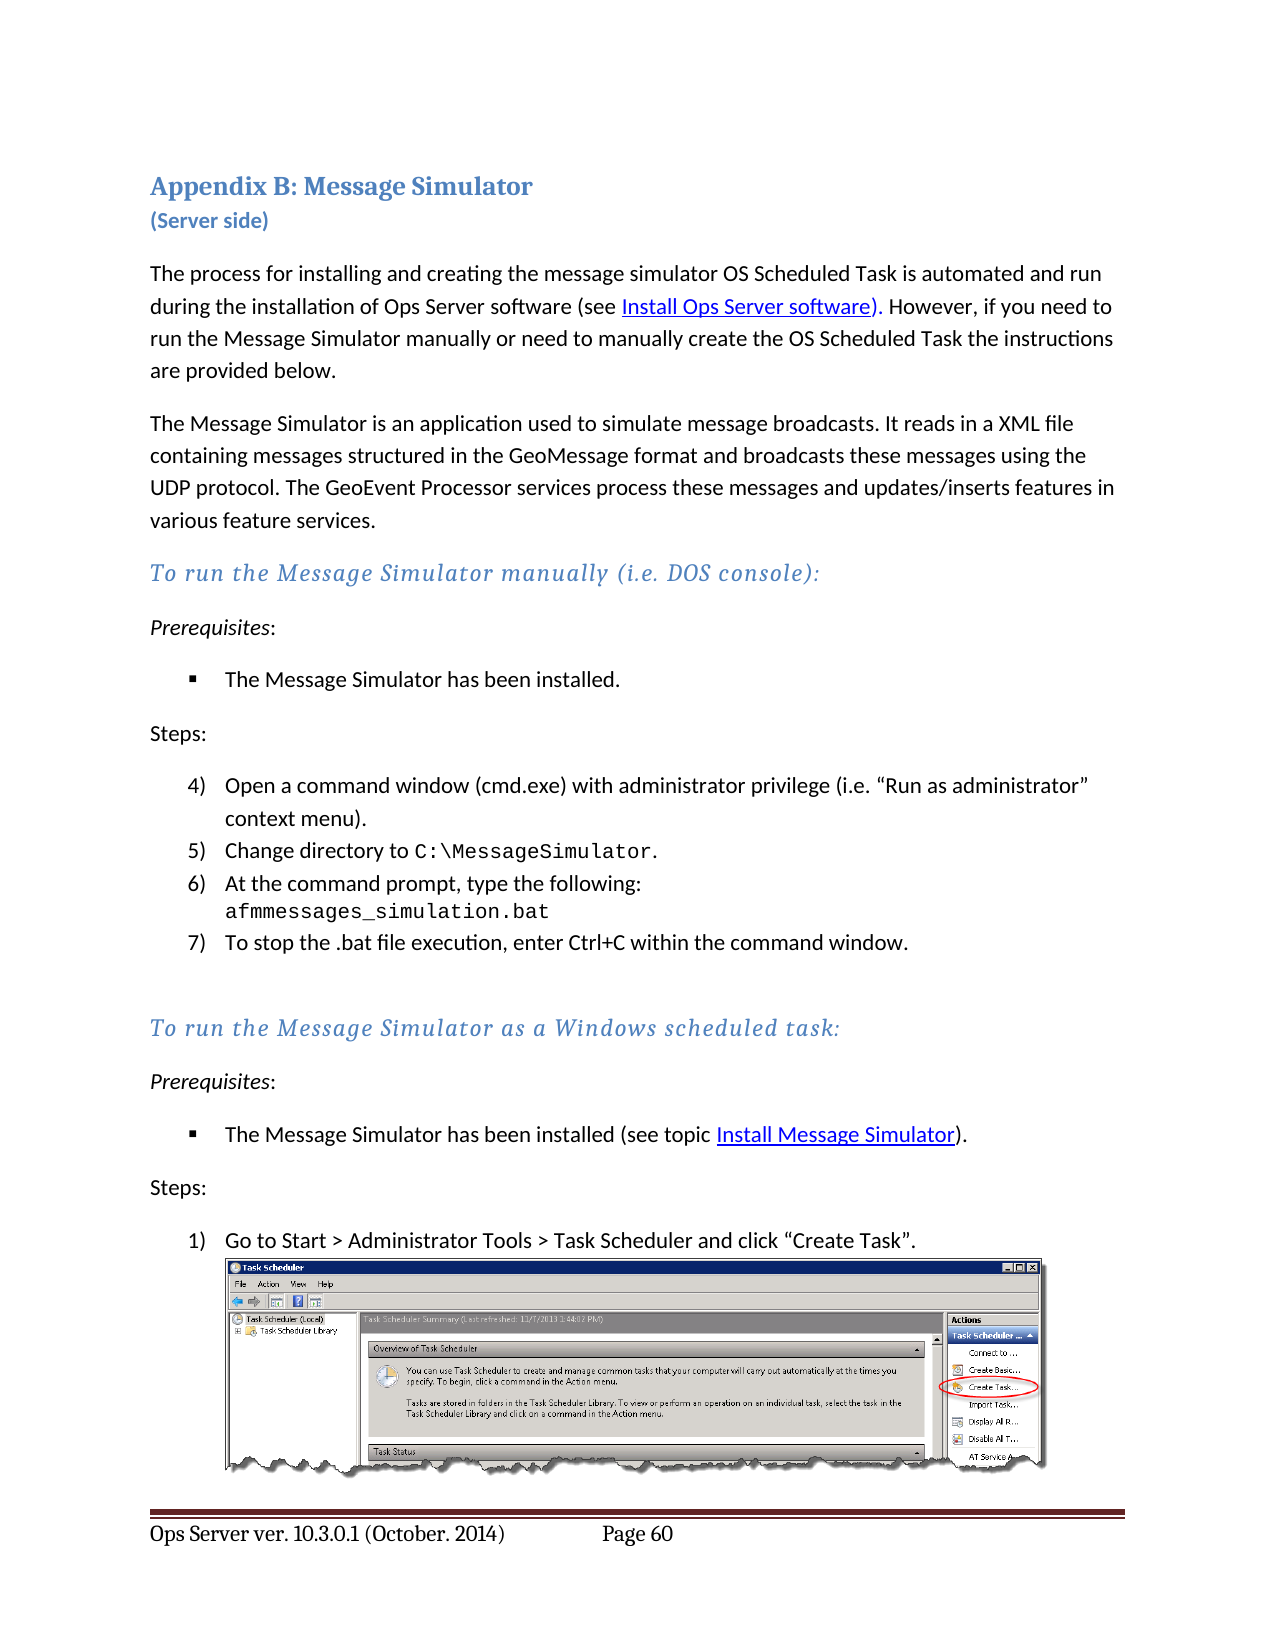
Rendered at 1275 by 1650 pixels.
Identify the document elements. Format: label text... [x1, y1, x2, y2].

list Go to Start > Administrator Tools > Task Scheduler and click “Create Task”. [187, 1226, 1125, 1254]
subtitle Appendix B: Message Simulator [150, 171, 1125, 202]
text The Message Simulator is an application used to simulate message broadcasts. It reads in a XML file containing messages structured in the GeoMessage format and broadcasts these messages using the UDP protocol. The GeoEvent Processor services process these messages and updates/inserts features in various feature services. [150, 409, 1125, 534]
subtitle To run the Message Simulator manually (i.e. DOS console): [150, 559, 1125, 587]
text (Server side) [150, 207, 1125, 234]
list The Message Simulator has been installed (see topic Install Message Simulator). [187, 1120, 1125, 1148]
text Prerequisites: [150, 1067, 1125, 1095]
list At the command prompt, type the following: [187, 869, 1125, 897]
list afmmessages_simulation.bat [225, 901, 1125, 925]
list Open a command window (cmd.exe) with administrator privilege (i.e. “Run as administrator” context menu). [187, 772, 1125, 832]
text Steps: [150, 1173, 1125, 1201]
list The Message Simulator has been installed. [187, 666, 1125, 694]
list To stop the .bat file execution, enter Ctrl+C within the command window. [187, 928, 1125, 956]
text Steps: [150, 719, 1125, 747]
text The process for installing and creating the message simulator OS Scheduled Task is automated and run during the installation of Ops Server software (see Install Ops Server software). However, if you need to run the Message Simulator manually or need to manually create the OS Scheduled Task the instructions are provided below. [150, 259, 1125, 384]
picture [225, 1258, 1053, 1488]
text Prerequisites: [150, 613, 1125, 641]
subtitle To run the Message Simulator as a Windows scheduled task: [150, 1013, 1125, 1042]
list Change directory to C:\MessageSimulator. [187, 836, 1125, 864]
